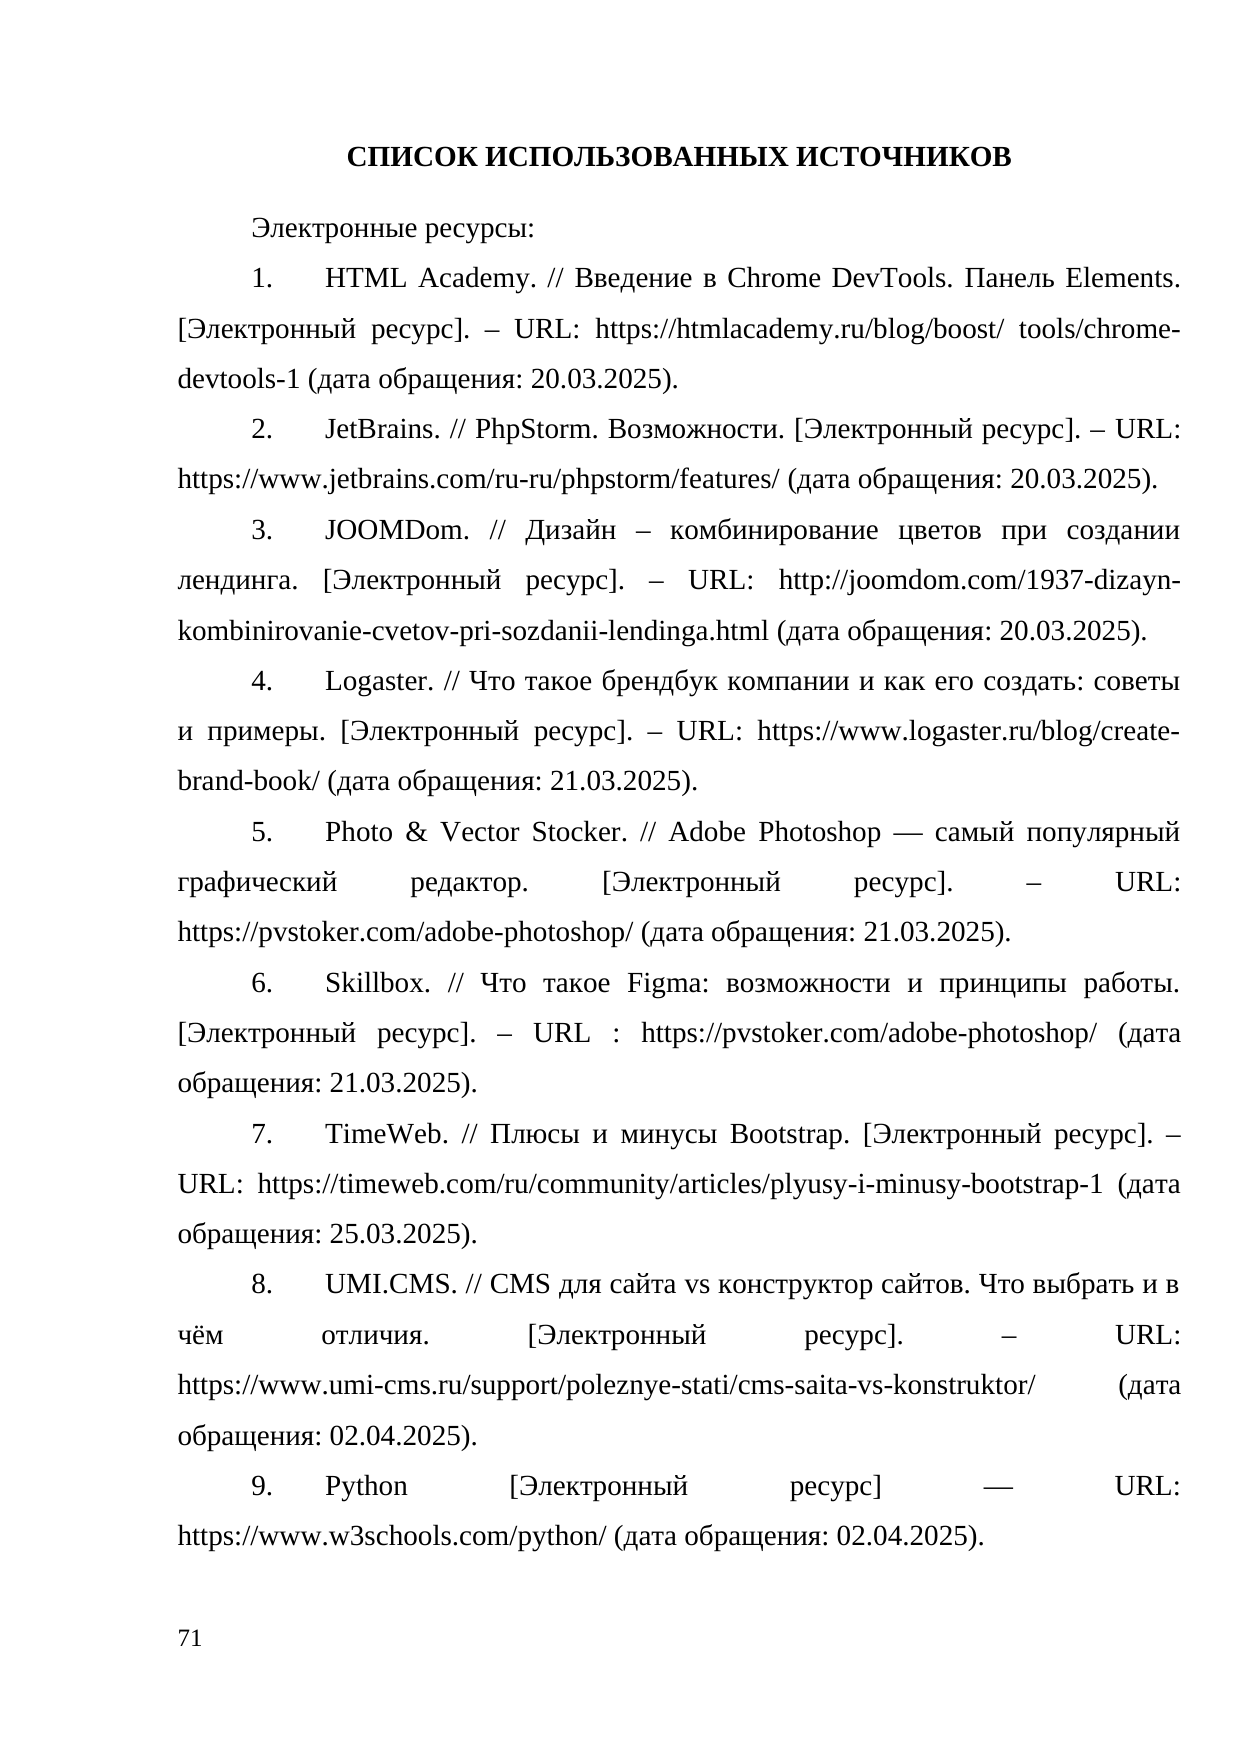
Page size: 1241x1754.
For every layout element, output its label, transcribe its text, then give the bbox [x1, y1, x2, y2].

list TimeWeb. // Плюсы и минусы Bootstrap. [Электронный ресурс]. – URL: https://timeweb.com/ru/community/articles/plyusy-i-minusy-bootstrap-1 (дата обращения: 25.03.2025). [177, 1116, 1181, 1250]
list UMI.CMS. // CMS для сайта vs конструктор сайтов. Что выбрать и в чём отличия. [Электронный ресурс]. – URL: https://www.umi-cms.ru/support/poleznye-stati/cms-saita-vs-konstruktor/ (дата обращения: 02.04.2025). [177, 1267, 1181, 1451]
list HTML Academy. // Введение в Chrome DevTools. Панель Elements. [Электронный ресурс]. – URL: https://htmlacademy.ru/blog/boost/ tools/chrome-devtools-1 (дата обращения: 20.03.2025). [177, 260, 1181, 394]
subtitle СПИСОК ИСПОЛЬЗОВАННЫХ ИСТОЧНИКОВ [177, 139, 1181, 172]
list Python [Электронный ресурс] — URL: https://www.w3schools.com/python/ (дата обращения: 02.04.2025). [177, 1468, 1181, 1552]
list JetBrains. // PhpStorm. Возможности. [Электронный ресурс]. – URL: https://www.jetbrains.com/ru-ru/phpstorm/features/ (дата обращения: 20.03.2025). [177, 411, 1181, 495]
list Photo & Vector Stocker. // Adobe Photoshop — самый популярный графический редактор. [Электронный ресурс]. – URL: https://pvstoker.com/adobe-photoshop/ (дата обращения: 21.03.2025). [177, 814, 1181, 948]
list Logaster. // Что такое брендбук компании и как его создать: советы и примеры. [Электронный ресурс]. – URL: https://www.logaster.ru/blog/create-brand-book/ (дата обращения: 21.03.2025). [177, 663, 1181, 797]
list JOOMDom. // Дизайн – комбинирование цветов при создании лендинга. [Электронный ресурс]. – URL: http://joomdom.com/1937-dizayn-kombinirovanie-cvetov-pri-sozdanii-lendinga.html (дата обращения: 20.03.2025). [177, 512, 1181, 646]
list Skillbox. // Что такое Figma: возможности и принципы работы. [Электронный ресурс]. – URL : https://pvstoker.com/adobe-photoshop/ (дата обращения: 21.03.2025). [177, 965, 1181, 1099]
text Электронные ресурсы: [177, 210, 1181, 244]
